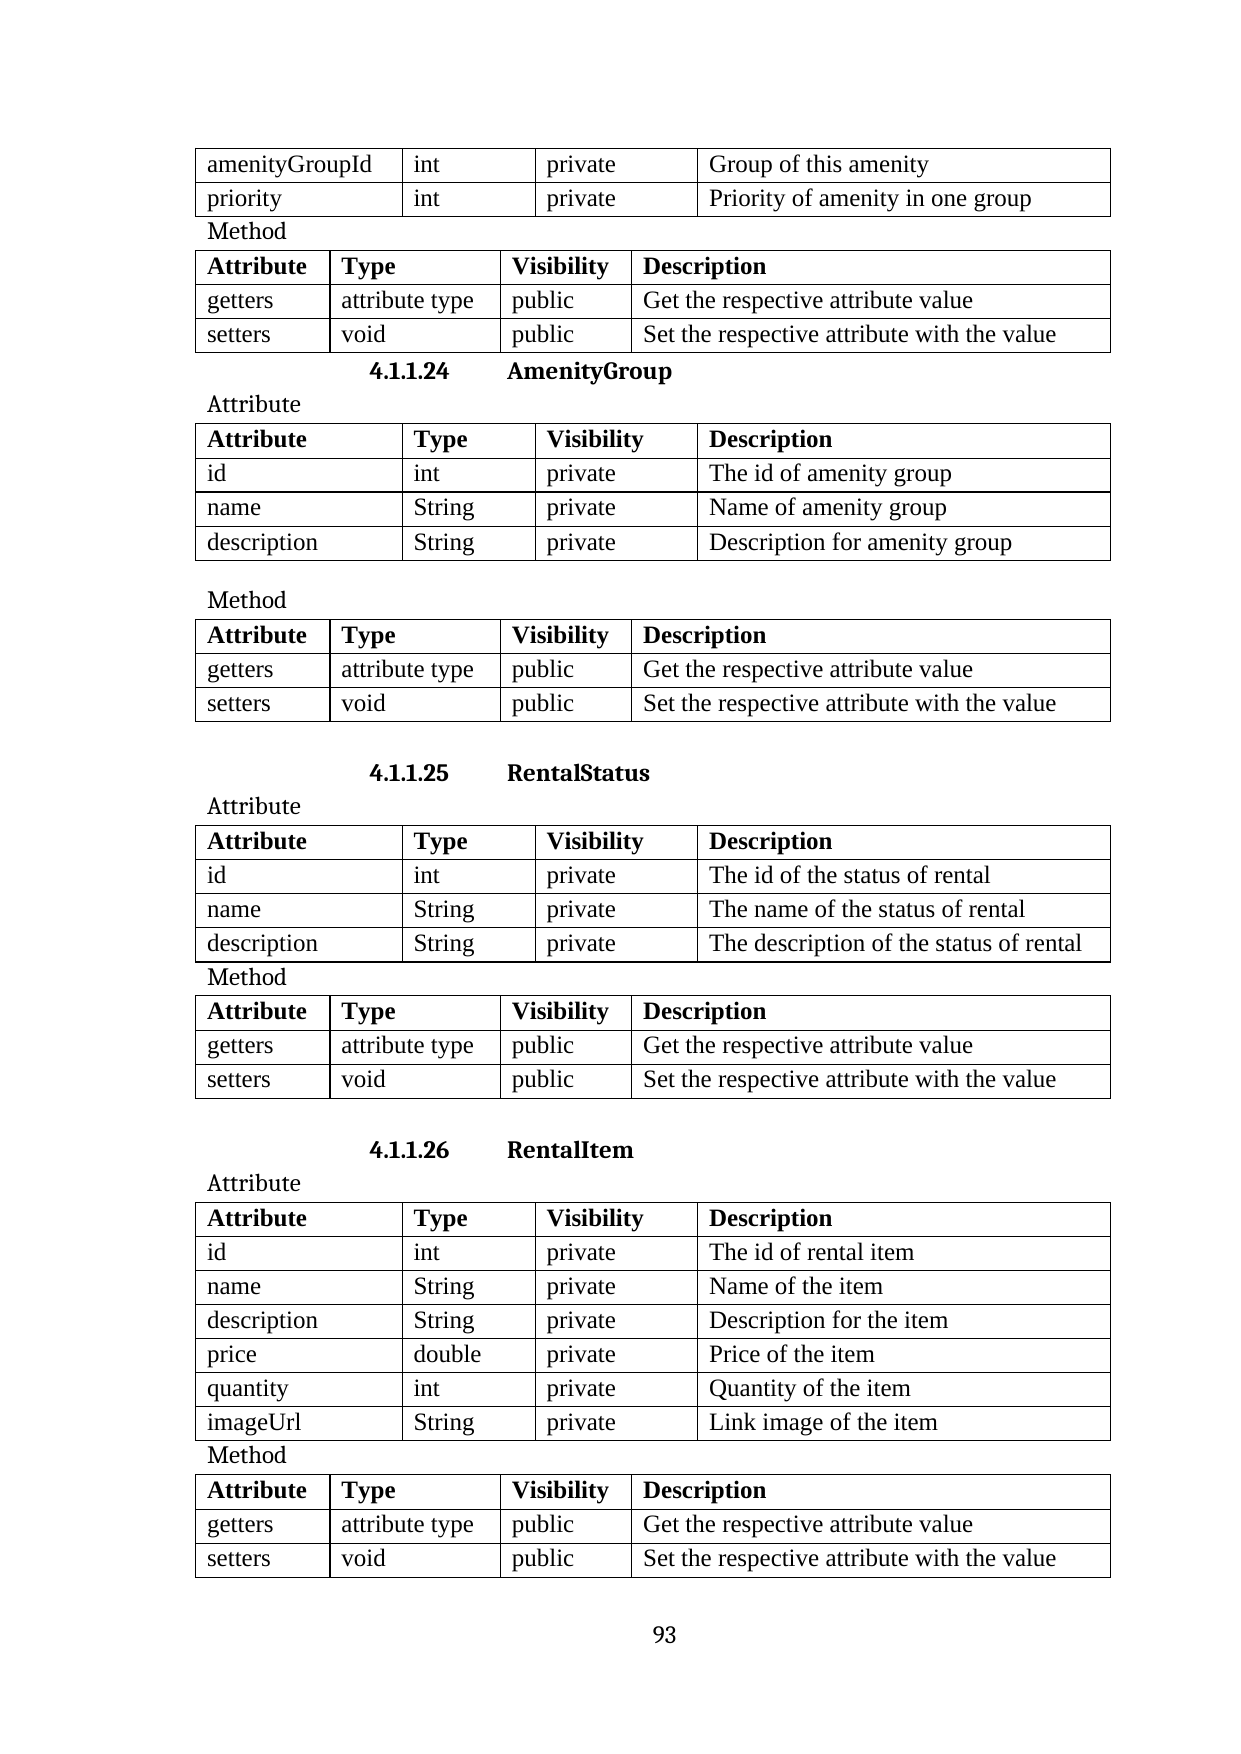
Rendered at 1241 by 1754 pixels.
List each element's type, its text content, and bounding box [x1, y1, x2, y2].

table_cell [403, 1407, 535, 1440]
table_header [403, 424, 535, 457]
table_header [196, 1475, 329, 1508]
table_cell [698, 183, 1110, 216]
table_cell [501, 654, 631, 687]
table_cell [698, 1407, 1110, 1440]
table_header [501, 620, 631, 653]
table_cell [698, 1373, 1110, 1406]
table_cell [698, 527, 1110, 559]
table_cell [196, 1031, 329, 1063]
subtitle RentalItem [369, 1136, 1122, 1164]
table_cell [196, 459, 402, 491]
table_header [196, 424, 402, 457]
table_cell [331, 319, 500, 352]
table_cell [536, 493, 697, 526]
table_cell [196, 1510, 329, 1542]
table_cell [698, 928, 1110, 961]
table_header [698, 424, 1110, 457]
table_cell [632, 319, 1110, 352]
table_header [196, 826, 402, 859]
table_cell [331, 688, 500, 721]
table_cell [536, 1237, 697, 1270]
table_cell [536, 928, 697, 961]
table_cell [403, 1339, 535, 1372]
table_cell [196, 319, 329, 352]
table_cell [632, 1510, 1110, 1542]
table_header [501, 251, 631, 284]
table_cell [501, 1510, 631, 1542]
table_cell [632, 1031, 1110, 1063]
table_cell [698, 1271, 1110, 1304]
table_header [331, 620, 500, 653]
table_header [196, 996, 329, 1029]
text Attribute [207, 1169, 1122, 1198]
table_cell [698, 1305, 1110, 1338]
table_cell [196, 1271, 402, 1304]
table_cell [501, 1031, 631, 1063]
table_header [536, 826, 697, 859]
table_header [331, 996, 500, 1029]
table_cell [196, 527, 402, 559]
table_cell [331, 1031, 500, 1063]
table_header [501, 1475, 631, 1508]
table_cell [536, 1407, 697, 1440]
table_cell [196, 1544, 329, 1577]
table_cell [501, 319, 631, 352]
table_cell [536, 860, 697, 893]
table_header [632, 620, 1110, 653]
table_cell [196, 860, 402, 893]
subtitle RentalStatus [369, 759, 1122, 788]
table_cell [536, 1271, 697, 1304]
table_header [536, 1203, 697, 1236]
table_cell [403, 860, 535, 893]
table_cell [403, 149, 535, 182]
text Attribute [207, 792, 1122, 821]
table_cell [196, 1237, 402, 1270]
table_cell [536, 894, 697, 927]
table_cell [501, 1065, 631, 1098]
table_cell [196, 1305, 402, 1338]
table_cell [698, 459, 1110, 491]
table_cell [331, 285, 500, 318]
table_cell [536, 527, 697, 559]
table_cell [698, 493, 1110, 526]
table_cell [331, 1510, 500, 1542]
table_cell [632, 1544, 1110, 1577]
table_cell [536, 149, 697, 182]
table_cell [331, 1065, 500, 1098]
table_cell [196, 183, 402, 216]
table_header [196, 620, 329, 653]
text Method [207, 1441, 1122, 1470]
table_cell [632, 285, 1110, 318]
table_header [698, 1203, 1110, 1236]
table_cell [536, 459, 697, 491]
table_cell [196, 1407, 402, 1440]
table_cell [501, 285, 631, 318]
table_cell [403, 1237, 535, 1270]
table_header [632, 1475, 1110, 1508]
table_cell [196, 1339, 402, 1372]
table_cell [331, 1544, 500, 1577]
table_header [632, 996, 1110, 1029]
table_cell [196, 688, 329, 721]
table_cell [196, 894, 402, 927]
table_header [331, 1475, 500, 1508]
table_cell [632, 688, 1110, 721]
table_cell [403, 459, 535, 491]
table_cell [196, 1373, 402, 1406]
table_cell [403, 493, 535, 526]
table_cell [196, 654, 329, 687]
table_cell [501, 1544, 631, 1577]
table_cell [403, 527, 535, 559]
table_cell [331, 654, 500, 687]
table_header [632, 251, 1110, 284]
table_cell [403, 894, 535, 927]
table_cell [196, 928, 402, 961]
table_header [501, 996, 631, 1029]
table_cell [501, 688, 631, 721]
text Attribute [207, 390, 1122, 419]
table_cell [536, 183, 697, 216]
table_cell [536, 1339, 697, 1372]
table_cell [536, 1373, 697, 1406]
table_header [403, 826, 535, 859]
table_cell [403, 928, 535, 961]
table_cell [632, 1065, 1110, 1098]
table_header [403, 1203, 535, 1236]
text Method [207, 586, 1122, 614]
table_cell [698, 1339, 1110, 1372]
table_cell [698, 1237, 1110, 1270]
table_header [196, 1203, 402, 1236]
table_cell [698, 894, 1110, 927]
text Method [207, 217, 1122, 246]
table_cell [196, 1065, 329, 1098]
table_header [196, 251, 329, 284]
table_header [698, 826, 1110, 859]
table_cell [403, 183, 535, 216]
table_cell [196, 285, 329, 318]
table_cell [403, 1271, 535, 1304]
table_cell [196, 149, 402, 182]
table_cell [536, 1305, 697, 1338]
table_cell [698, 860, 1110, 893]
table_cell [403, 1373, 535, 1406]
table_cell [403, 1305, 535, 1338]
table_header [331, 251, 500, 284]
subtitle AmenityGroup [369, 357, 1122, 386]
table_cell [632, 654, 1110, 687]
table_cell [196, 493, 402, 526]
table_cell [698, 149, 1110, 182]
text Method [207, 962, 1122, 991]
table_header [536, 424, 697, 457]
